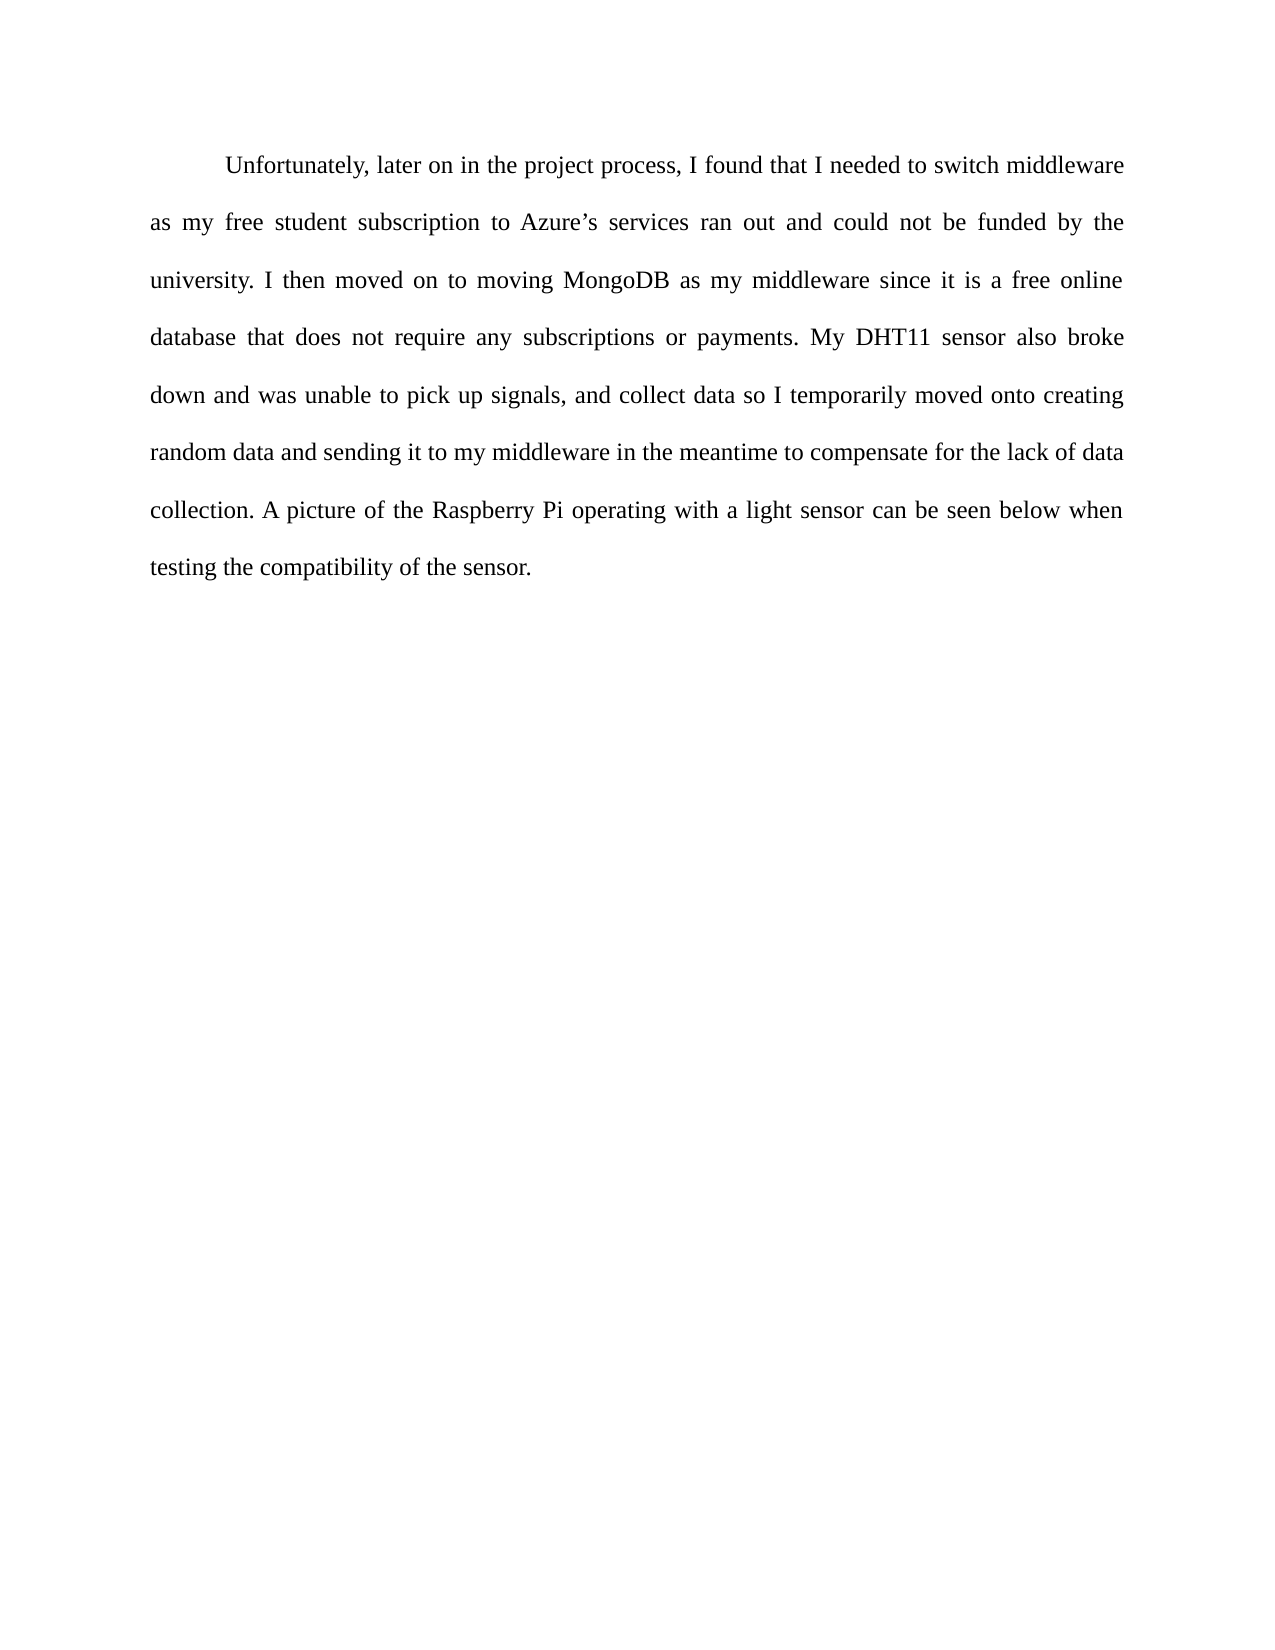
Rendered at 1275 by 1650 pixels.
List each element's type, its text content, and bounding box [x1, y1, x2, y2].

text Unfortunately, later on in the project process, I found that I needed to switch middleware as my free student subscription to Azure’s services ran out and could not be funded by the university. I then moved on to moving MongoDB as my middleware since it is a free online database that does not require any subscriptions or payments. My DHT11 sensor also broke down and was unable to pick up signals, and collect data so I temporarily moved onto creating random data and sending it to my middleware in the meantime to compensate for the lack of data collection. A picture of the Raspberry Pi operating with a light sensor can be seen below when testing the compatibility of the sensor. [150, 150, 1125, 581]
